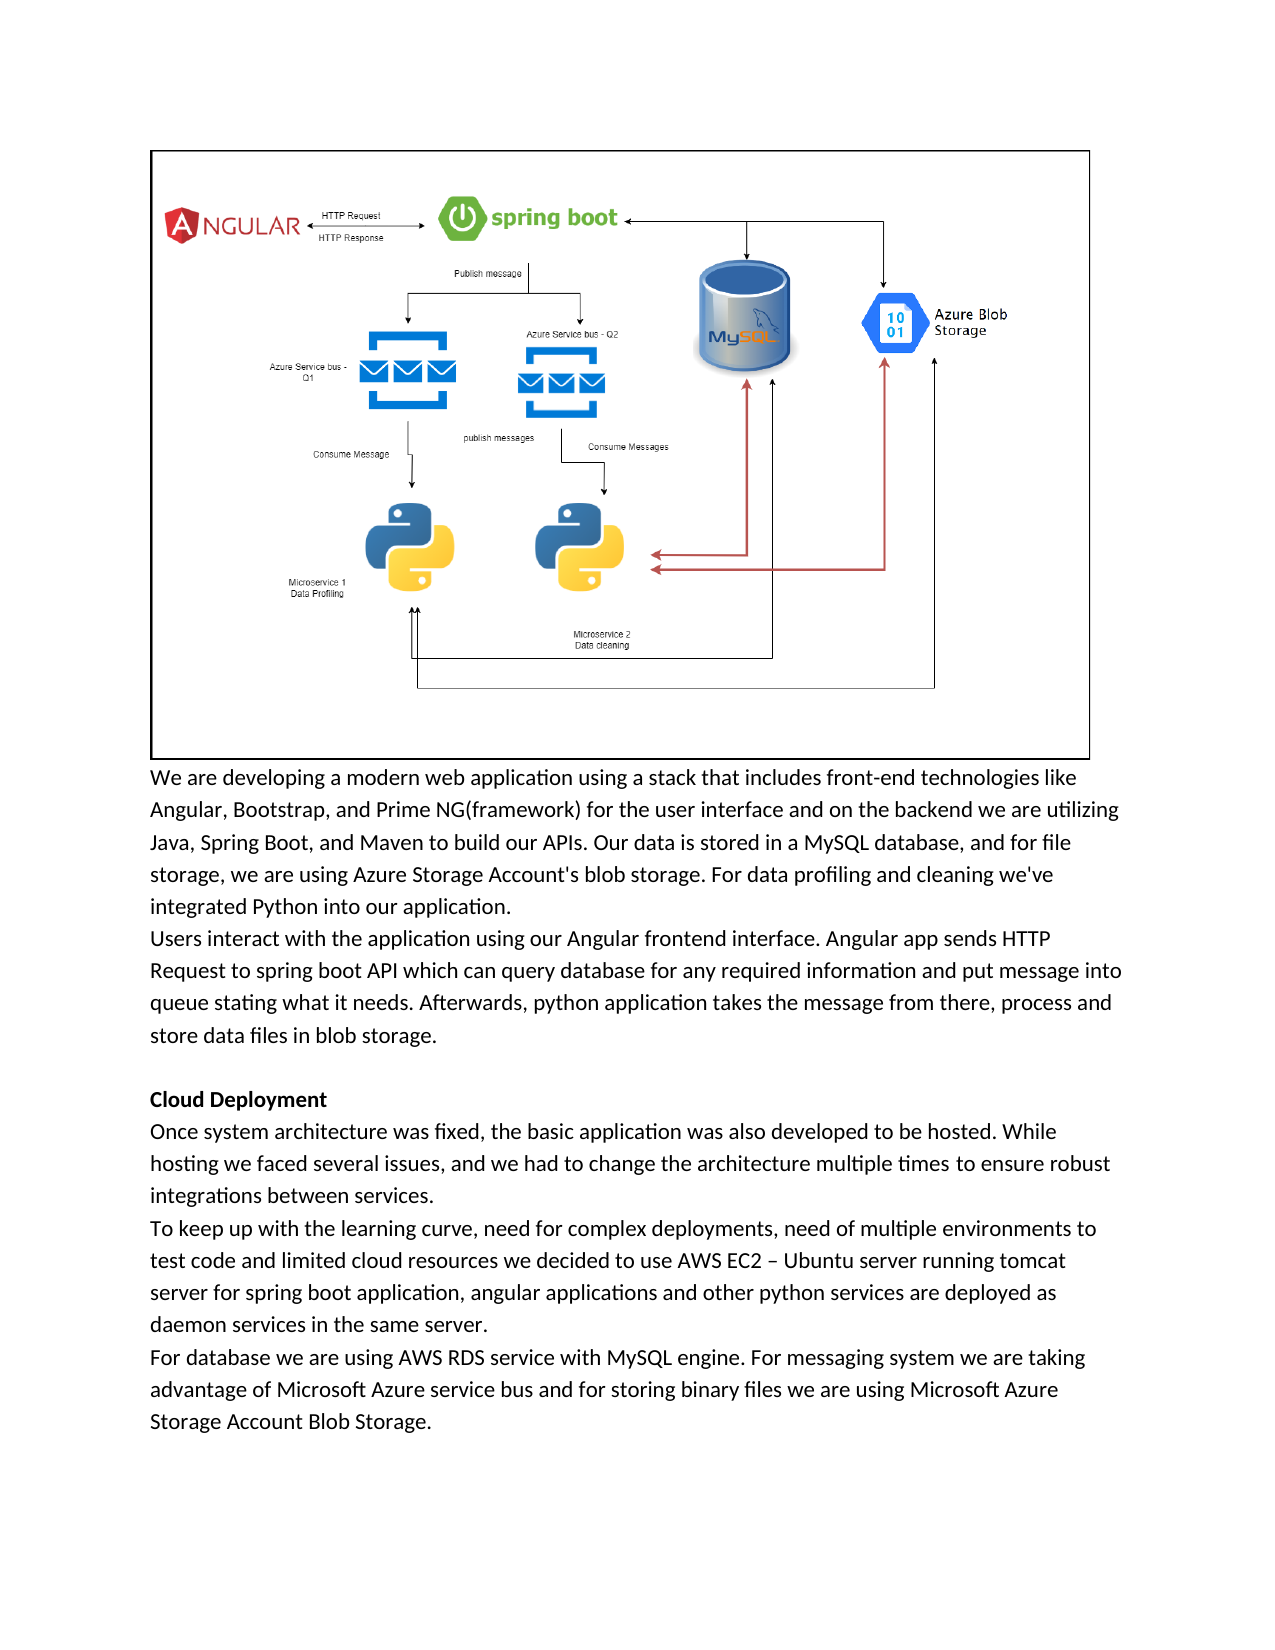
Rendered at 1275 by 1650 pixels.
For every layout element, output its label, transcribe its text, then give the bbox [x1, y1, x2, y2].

text Once system architecture was fixed, the basic application was also developed to be hosted. While hosting we faced several issues, and we had to change the architecture multiple times to ensure robust integrations between services. [150, 1117, 1125, 1210]
text To keep up with the learning curve, need for complex deployments, need of multiple environments to test code and limited cloud resources we decided to use AWS EC2 – Ubuntu server running tomcat server for spring boot application, angular applications and other python services are deployed as daemon services in the same server. [150, 1214, 1125, 1338]
picture [150, 150, 1091, 760]
text Cloud Deployment [150, 1085, 1125, 1113]
text We are developing a modern web application using a stack that includes front-end technologies like Angular, Bootstrap, and Prime NG(framework) for the user interface and on the backend we are utilizing Java, Spring Boot, and Maven to build our APIs. Our data is stored in a MySQL database, and for file storage, we are using Azure Storage Account's blob storage. For data profiling and cleaning we've integrated Python into our application. [150, 763, 1125, 920]
text Users interact with the application using our Angular frontend interface. Angular app sends HTTP Request to spring boot API which can query database for any required information and put message into queue stating what it needs. Afterwards, python application takes the message from there, process and store data files in blob storage. [150, 924, 1125, 1049]
text For database we are using AWS RDS service with MySQL engine. For messaging system we are taking advantage of Microsoft Azure service bus and for storing binary files we are using Microsoft Azure Storage Account Blob Storage. [150, 1343, 1125, 1435]
